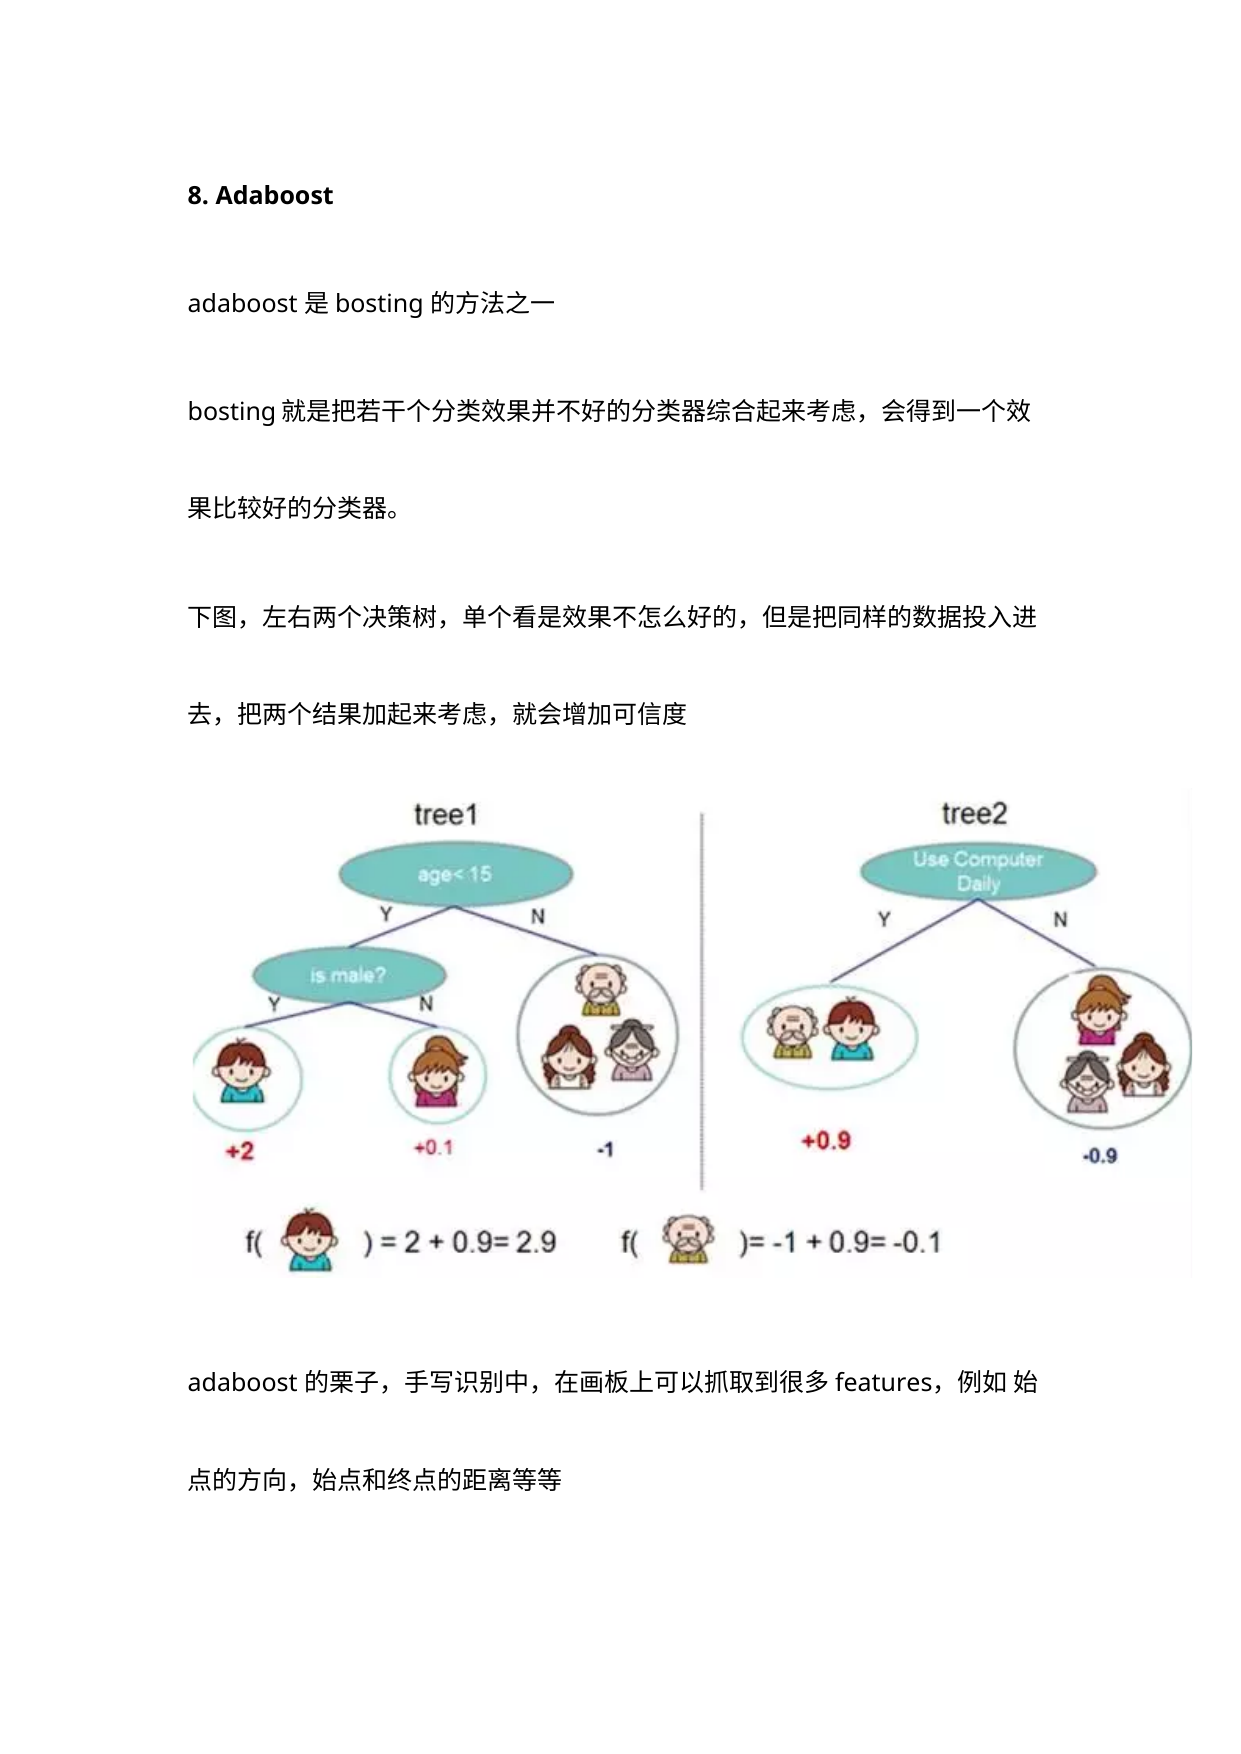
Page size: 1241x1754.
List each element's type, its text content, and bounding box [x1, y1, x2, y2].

text 下图，左右两个决策树，单个看是效果不怎么好的，但是把同样的数据投入进去，把两个结果加起来考虑，就会增加可信度 [187, 583, 1053, 745]
subtitle 8. Adaboost [187, 162, 1053, 227]
text bosting就是把若干个分类效果并不好的分类器综合起来考虑，会得到一个效果比较好的分类器。 [187, 377, 1053, 539]
text adaboost 的栗子，手写识别中，在画板上可以抓取到很多 features，例如 始点的方向，始点和终点的距离等等 [187, 1348, 1053, 1511]
picture [187, 788, 1193, 1278]
text adaboost 是 bosting 的方法之一 [187, 269, 1053, 334]
